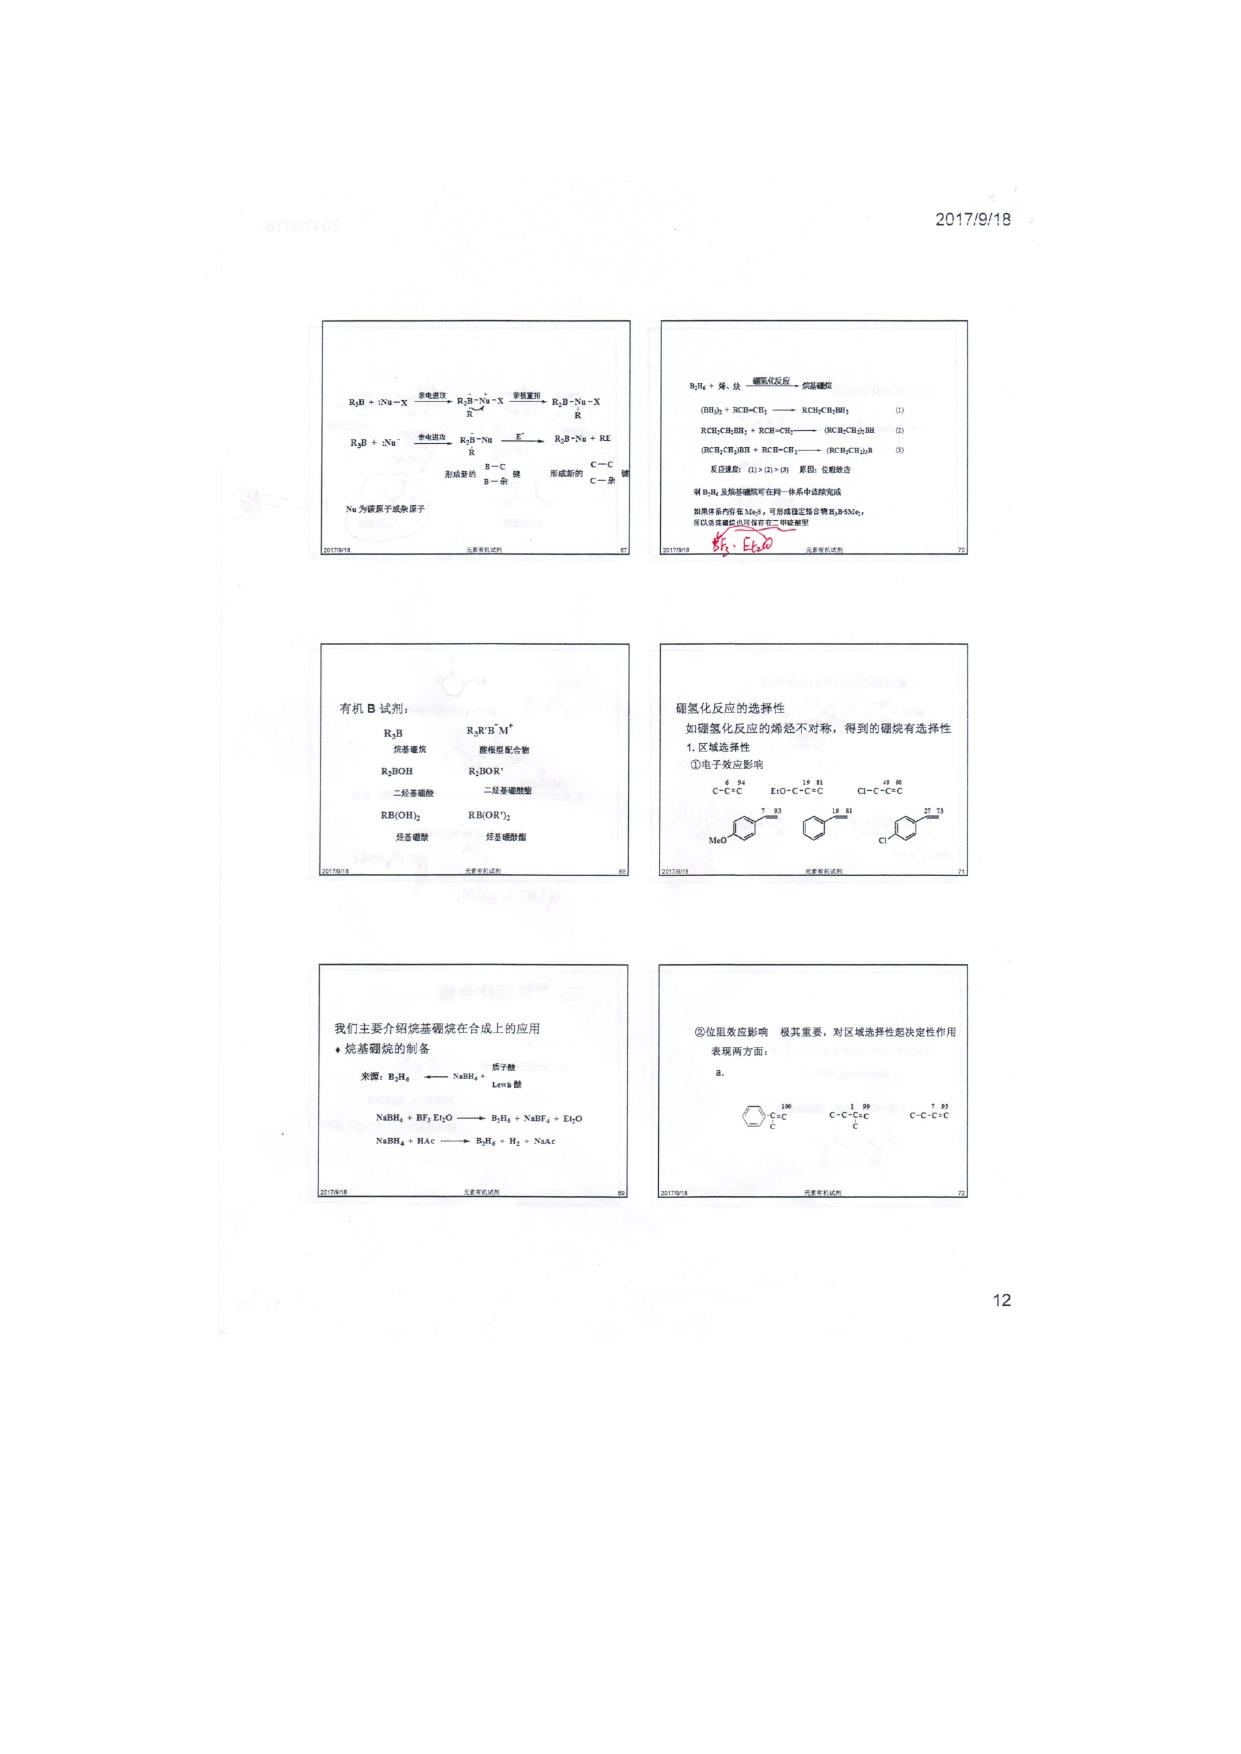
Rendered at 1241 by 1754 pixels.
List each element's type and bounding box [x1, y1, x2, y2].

picture [187, 162, 1053, 1352]
